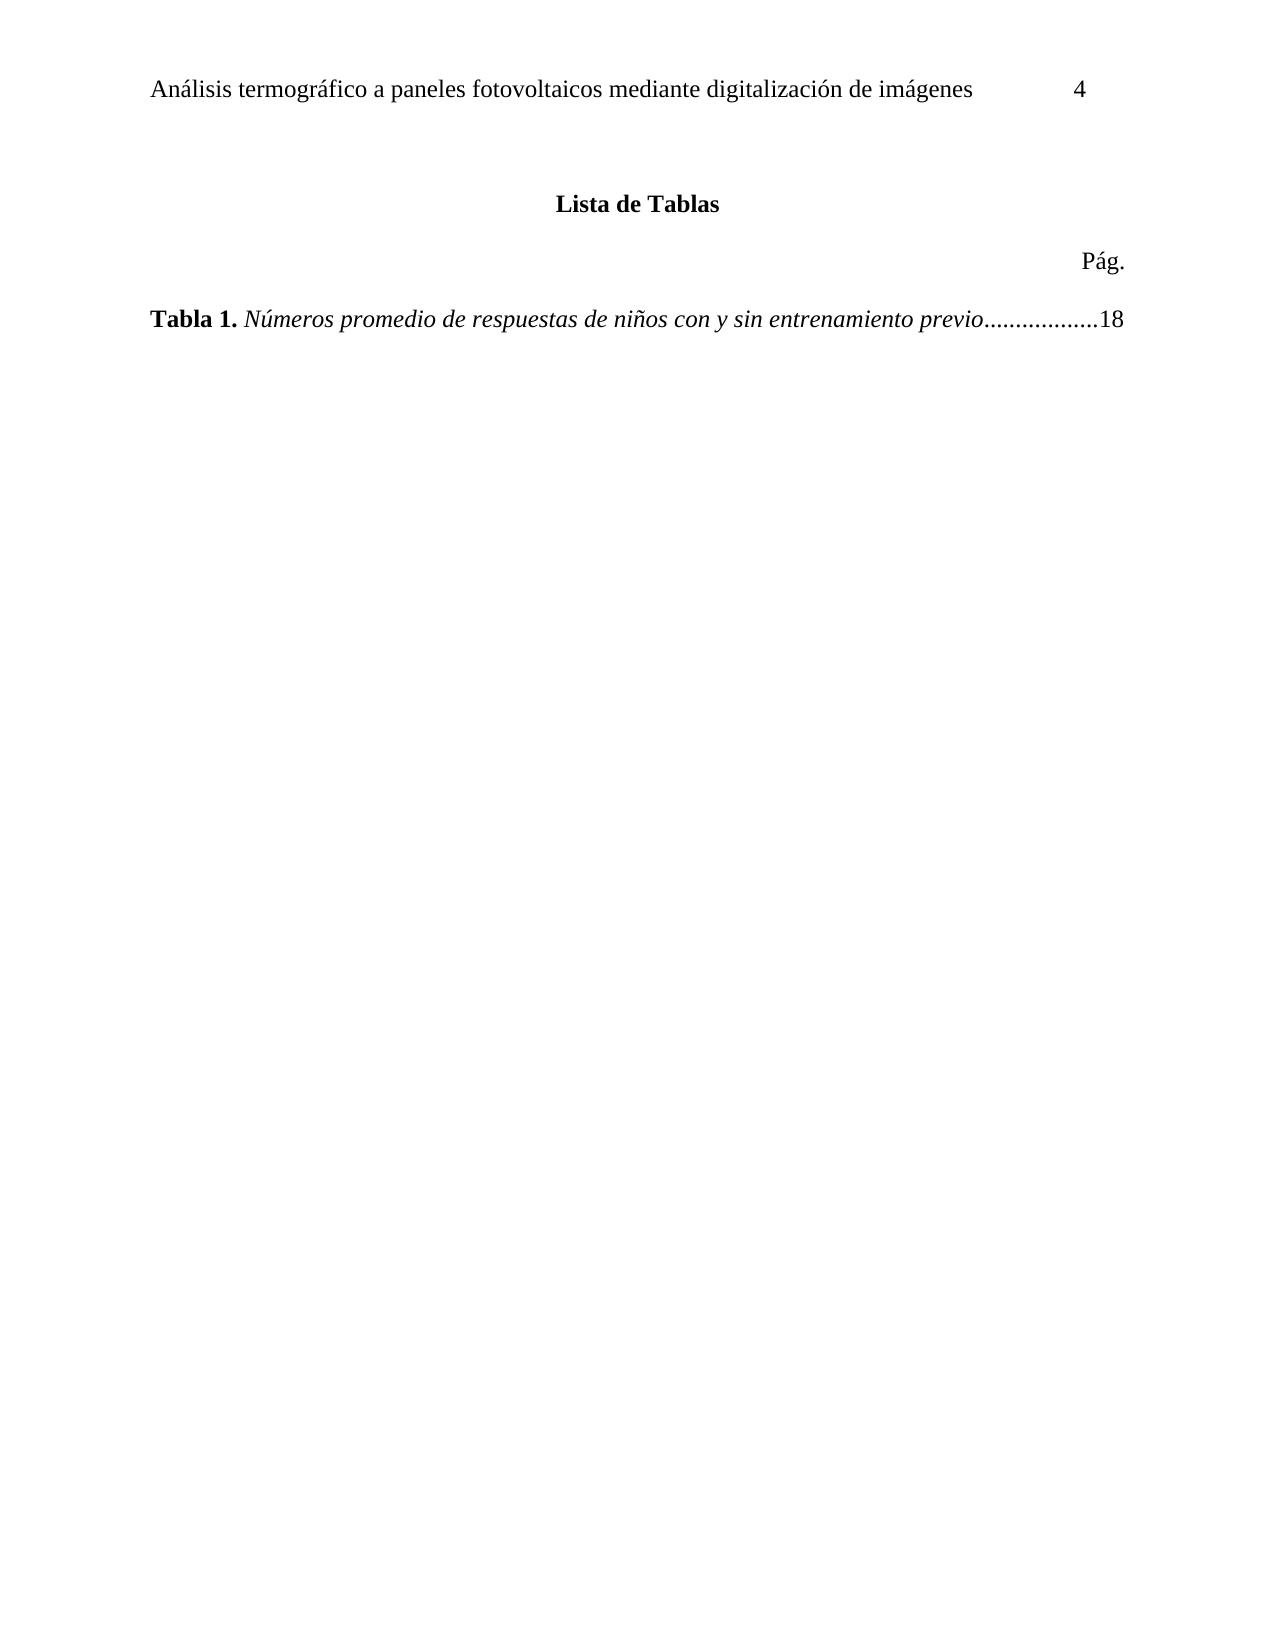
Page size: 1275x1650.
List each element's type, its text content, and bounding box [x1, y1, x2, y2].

text Lista de Tablas [150, 189, 1125, 217]
text Pág. [150, 246, 1125, 275]
text Tabla 1. Números promedio de respuestas de niños con y sin entrenamiento previo 18 [150, 304, 1125, 332]
